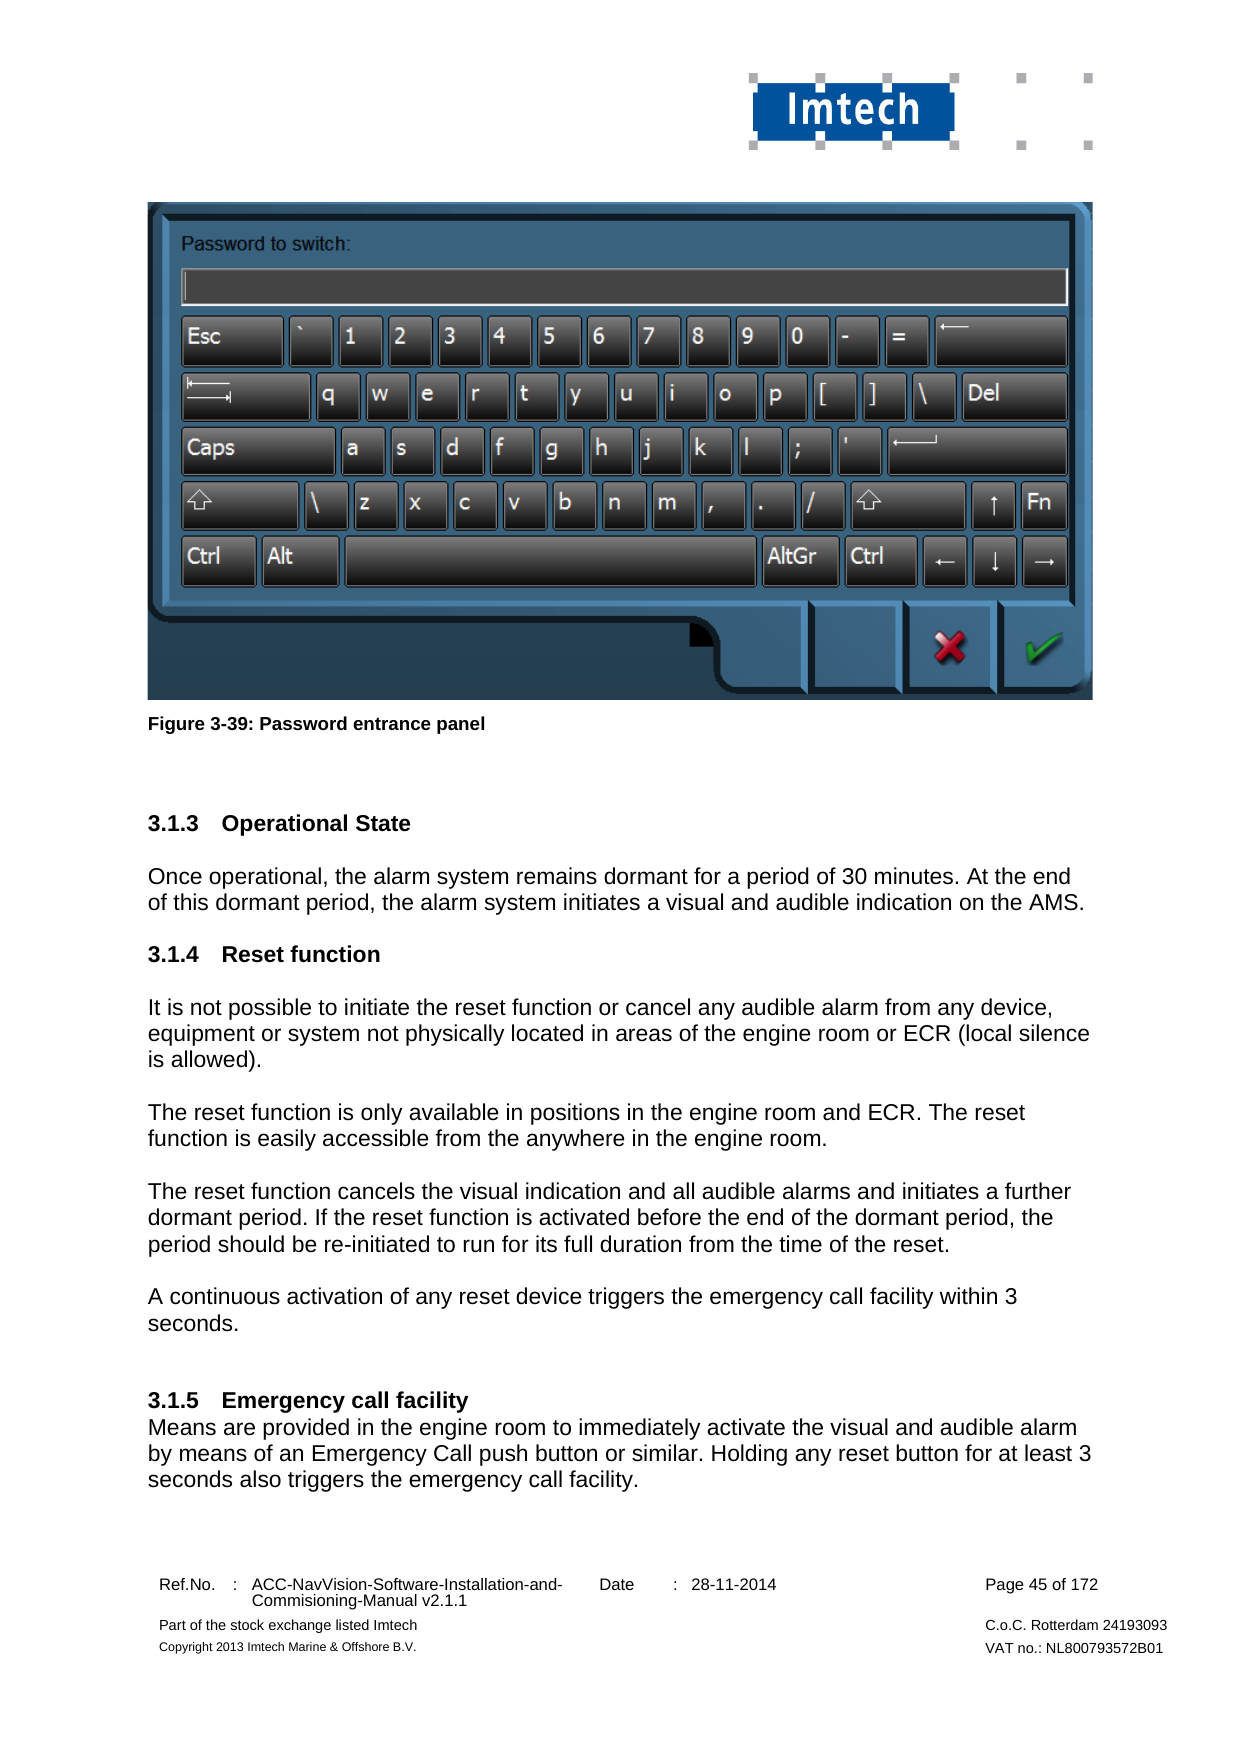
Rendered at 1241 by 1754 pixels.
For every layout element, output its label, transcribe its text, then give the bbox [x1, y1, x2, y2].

text ssble [148, 863, 1093, 916]
picture [147, 202, 1093, 700]
text are Holding any reset button for at least 3 seconds also triggers the emergency call facility. [148, 1414, 1093, 1493]
text is. [148, 993, 1093, 1072]
subtitle Emergency call facility [148, 1387, 1093, 1414]
text is onlyTis [148, 1099, 1093, 1152]
subtitle Reset function [148, 941, 1093, 967]
picture [748, 73, 1093, 150]
text triggers the emergency call facility within 3 seconds. [148, 1283, 1093, 1336]
subtitle Operational State [148, 810, 1093, 837]
text ss [148, 1178, 1093, 1257]
